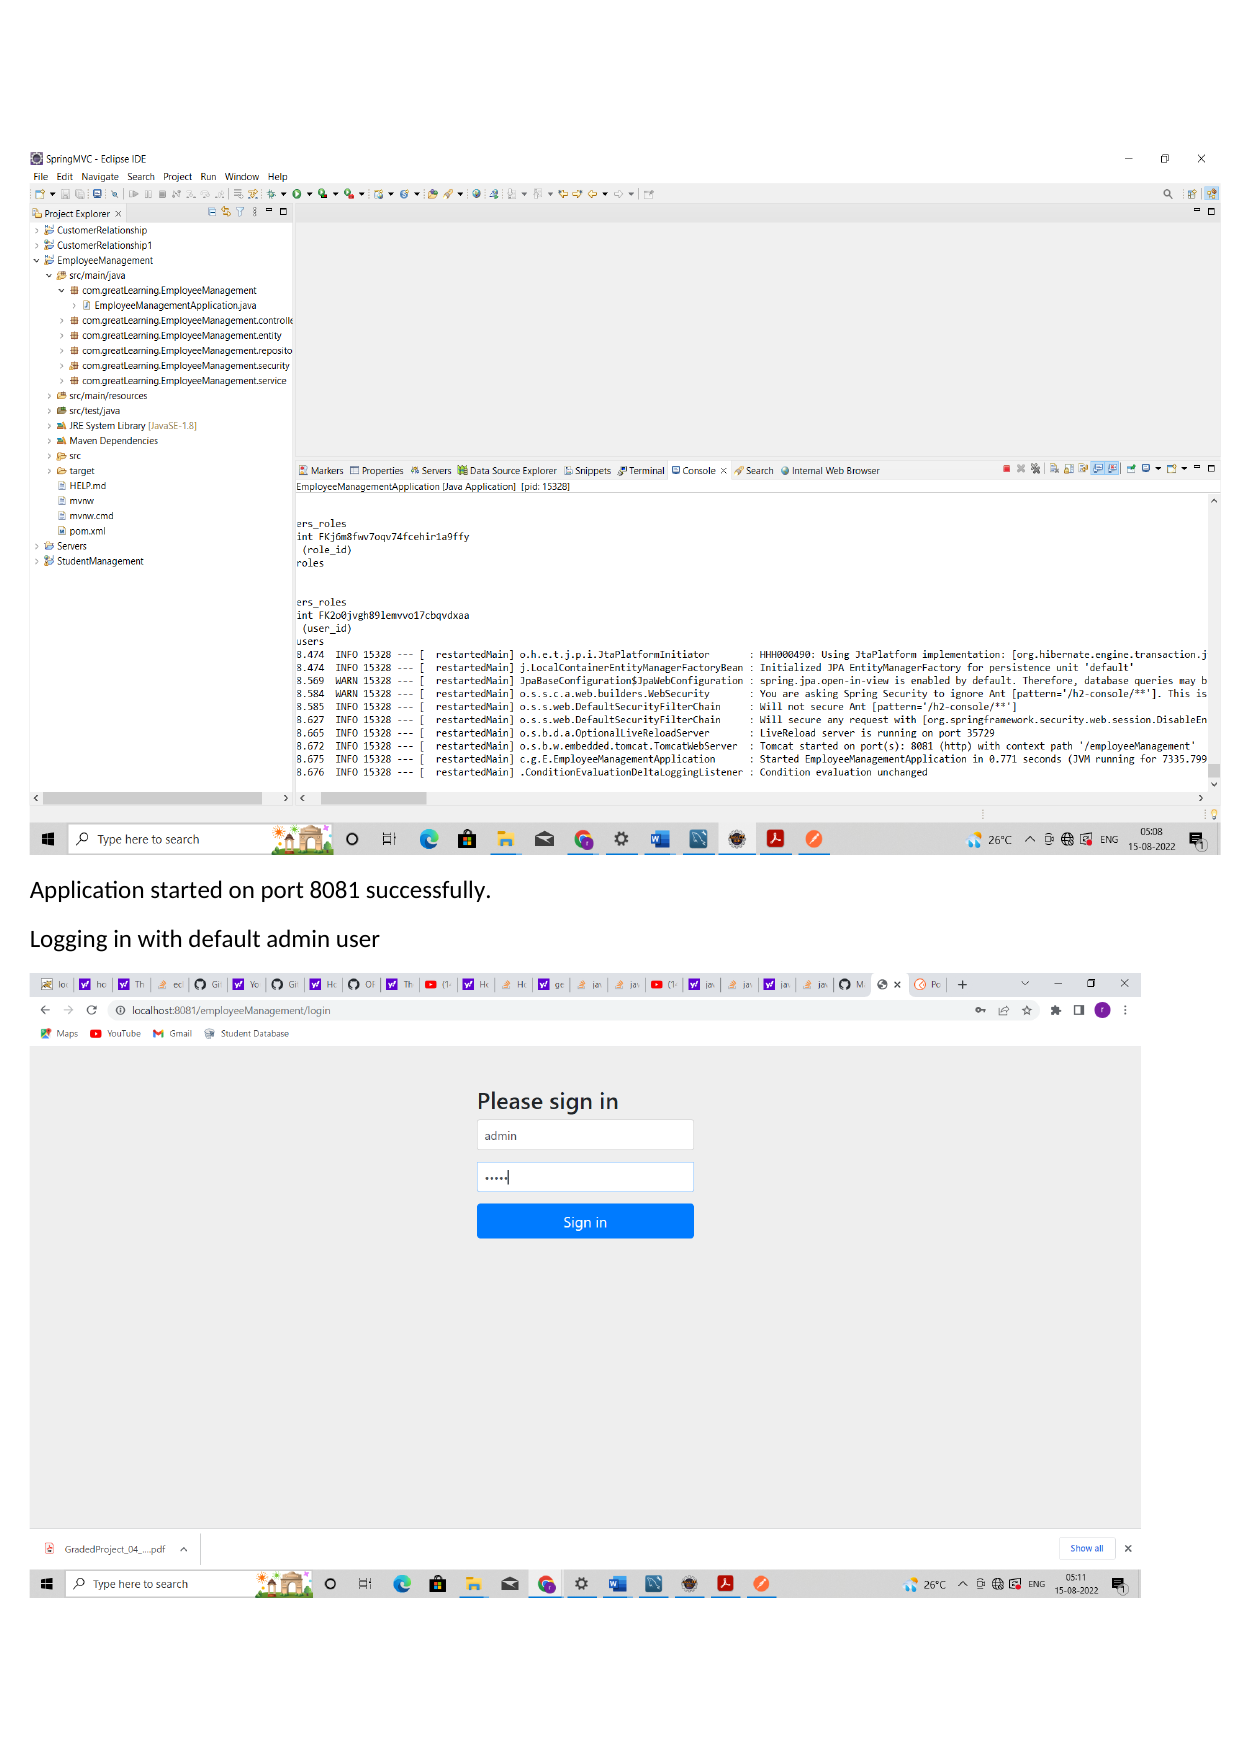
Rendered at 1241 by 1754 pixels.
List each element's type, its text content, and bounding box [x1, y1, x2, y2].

text Logging in with default admin user [29, 923, 1211, 954]
picture [29, 150, 1221, 855]
picture [29, 973, 1141, 1598]
text Application started on port 8081 successfully. [29, 874, 1211, 904]
